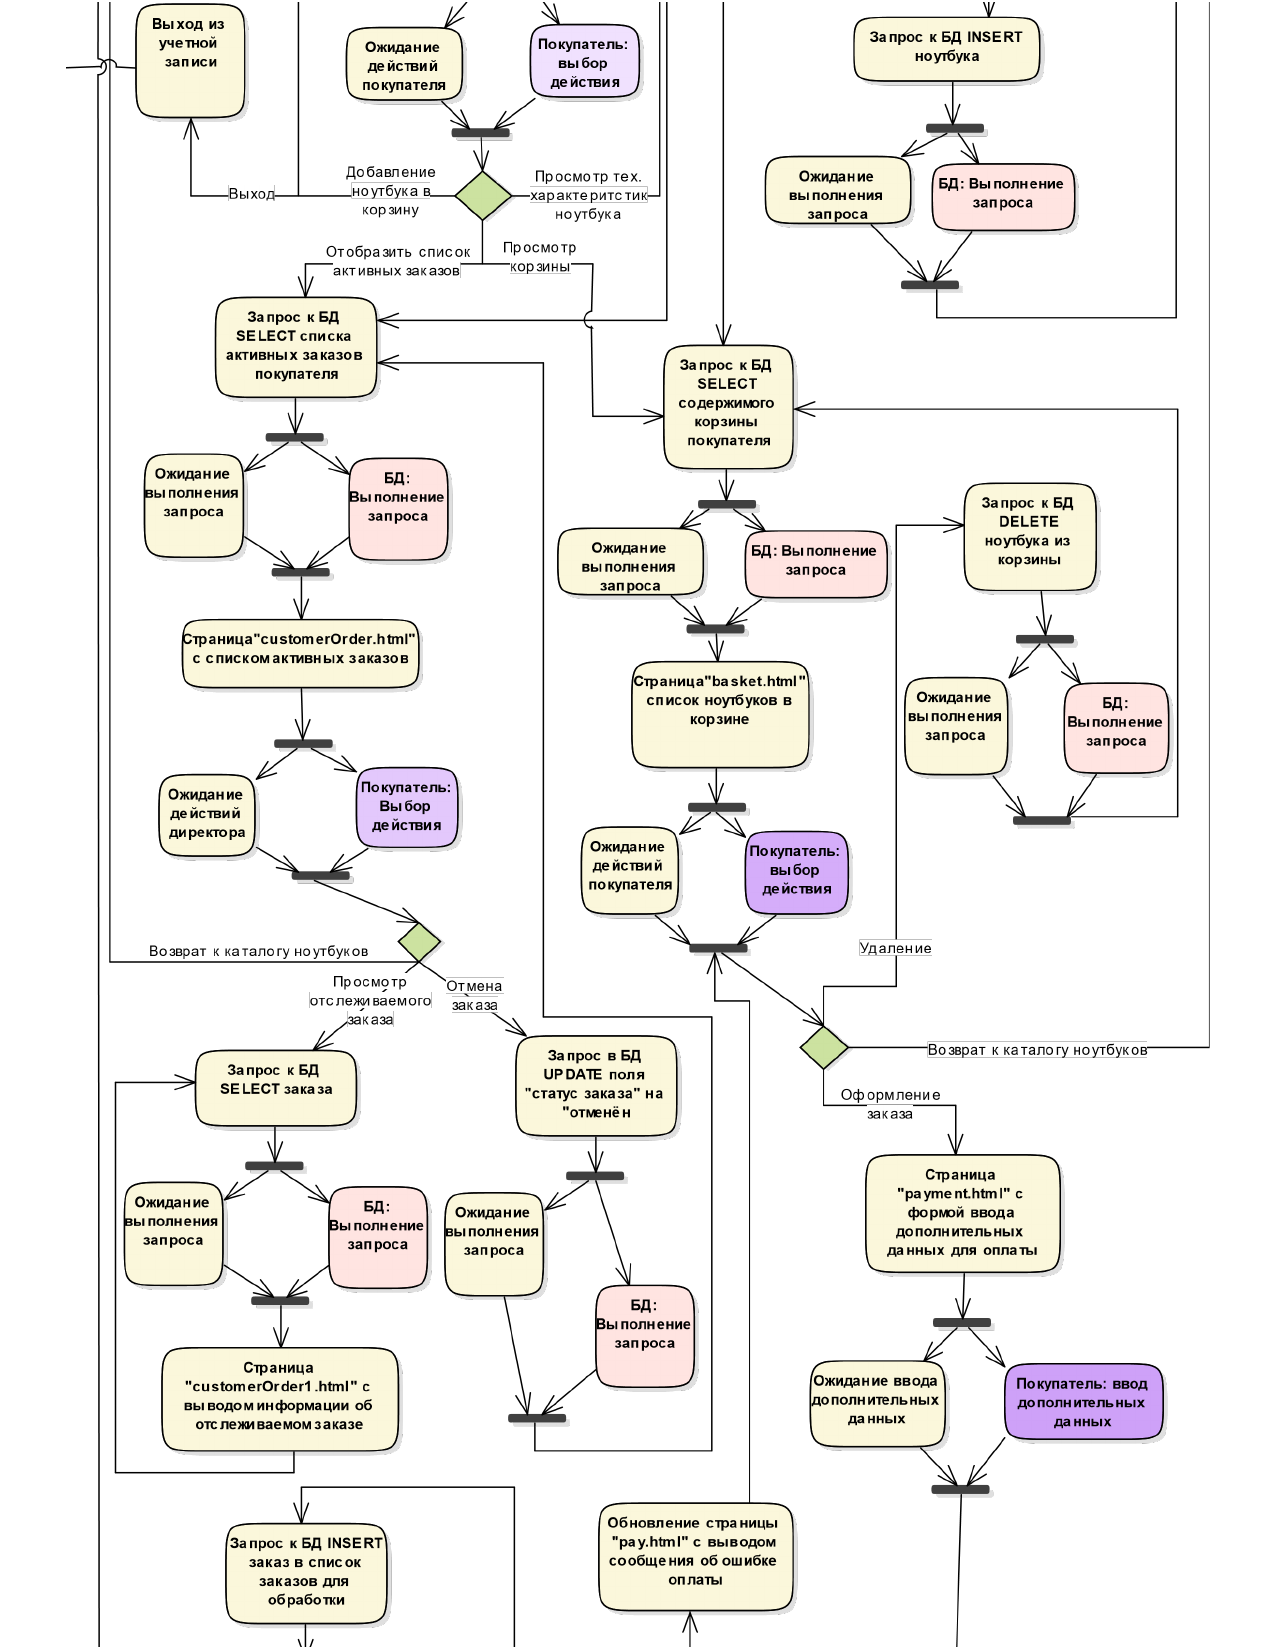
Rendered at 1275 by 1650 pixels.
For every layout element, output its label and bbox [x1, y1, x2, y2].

picture [66, 2, 1210, 1647]
